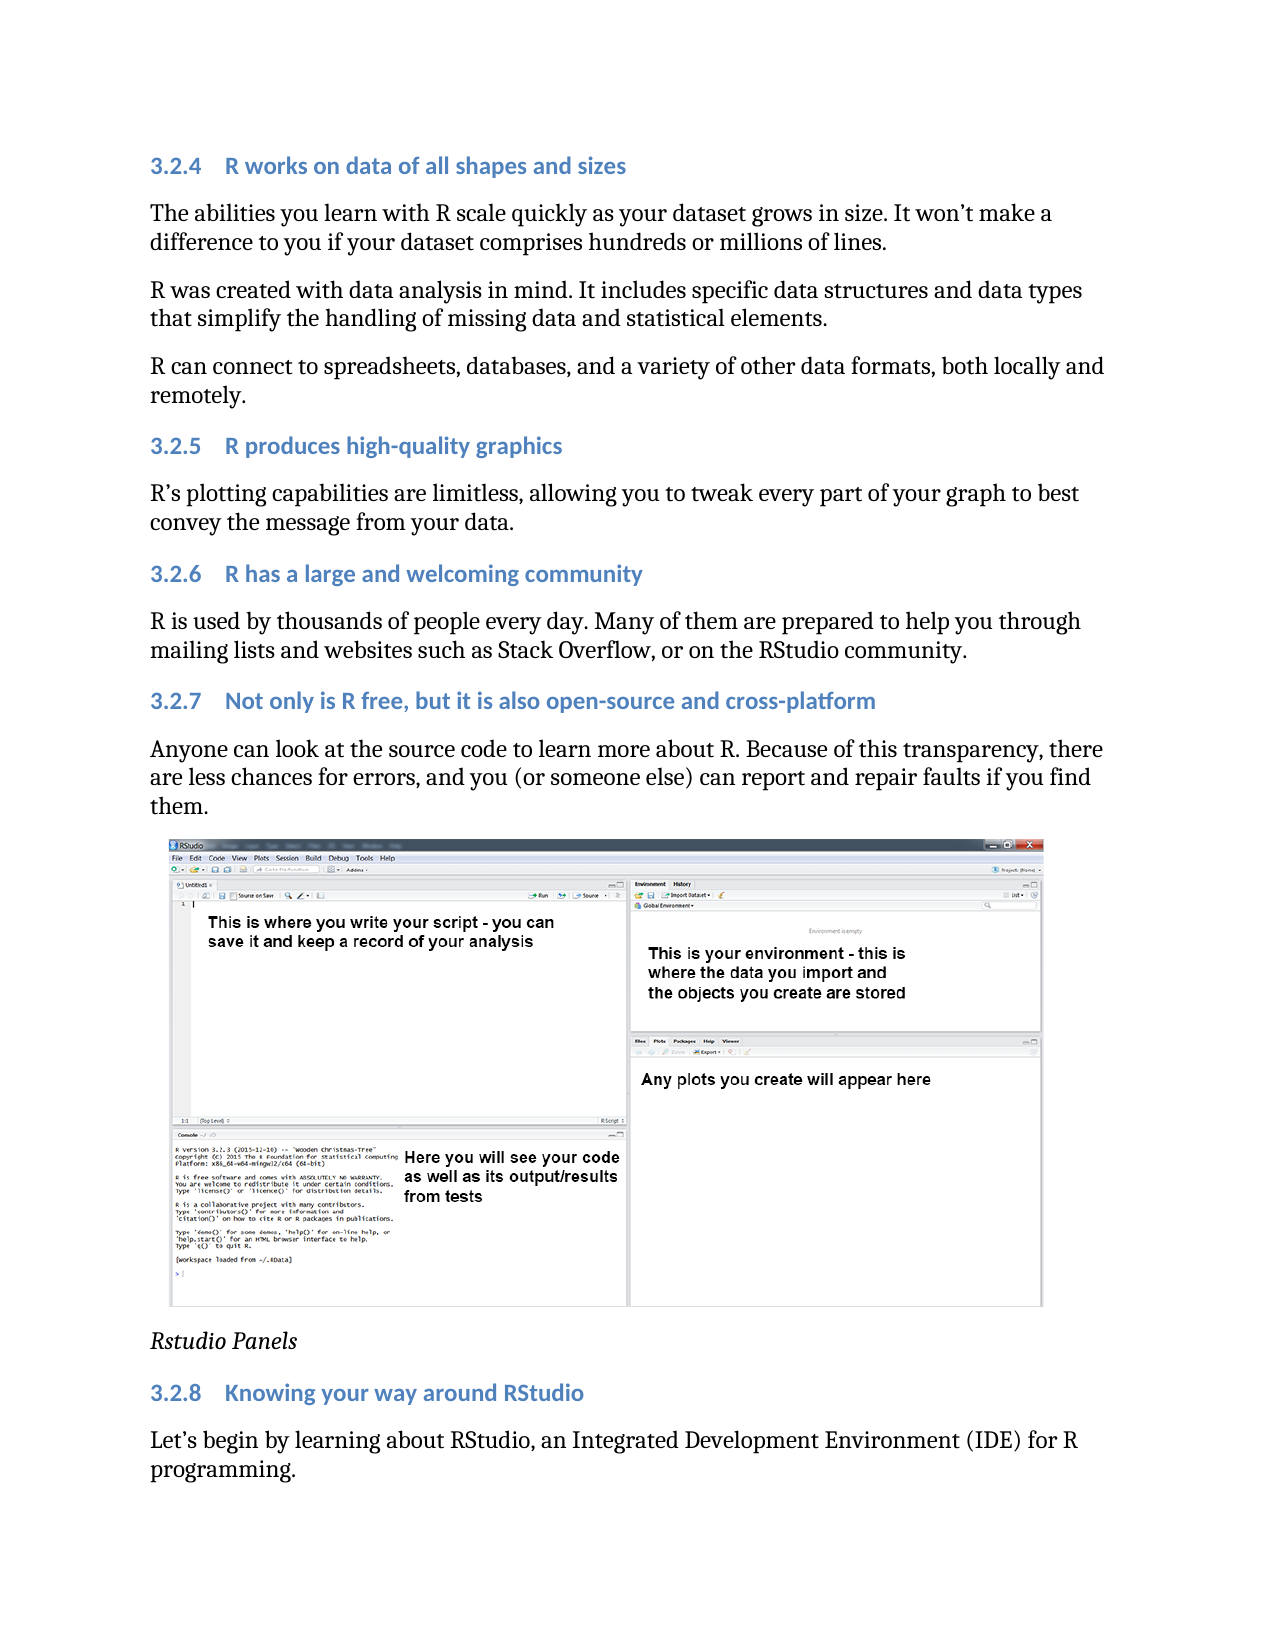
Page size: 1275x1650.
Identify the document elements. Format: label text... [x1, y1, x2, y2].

text R was created with data analysis in mind. It includes specific data structures and data types that simplify the handling of missing data and statistical elements. [150, 276, 1125, 333]
subtitle 3.2.4 R works on data of all shapes and sizes [150, 150, 1125, 181]
picture [168, 839, 1044, 1307]
text Rstudio Panels [150, 1327, 1125, 1356]
text R is used by thousands of people every day. Many of them are prepared to help you through mailing lists and websites such as Stack Overflow, or on the RStudio community. [150, 607, 1125, 664]
text R’s plotting capabilities are limitless, allowing you to tweak every part of your graph to best convey the message from your data. [150, 479, 1125, 537]
text Anyone can look at the source code to learn more about R. Because of this transparency, there are less chances for errors, and you (or someone else) can report and repair faults if you find them. [150, 734, 1125, 821]
text R can connect to spreadsheets, databases, and a variety of other data formats, both locally and remotely. [150, 352, 1125, 409]
text The abilities you learn with R scale quickly as your dataset grows in size. It won’t make a difference to you if your dataset comprises hundreds or millions of lines. [150, 199, 1125, 257]
subtitle 3.2.5 R produces high-quality graphics [150, 430, 1125, 461]
subtitle 3.2.7 Not only is R free, but it is also open-source and cross-platform [150, 685, 1125, 716]
subtitle 3.2.6 R has a large and welcoming community [150, 558, 1125, 588]
text Let’s begin by learning about RStudio, an Integrated Development Environment (IDE) for R programming. [150, 1426, 1125, 1483]
subtitle 3.2.8 Knowing your way around RStudio [150, 1377, 1125, 1407]
